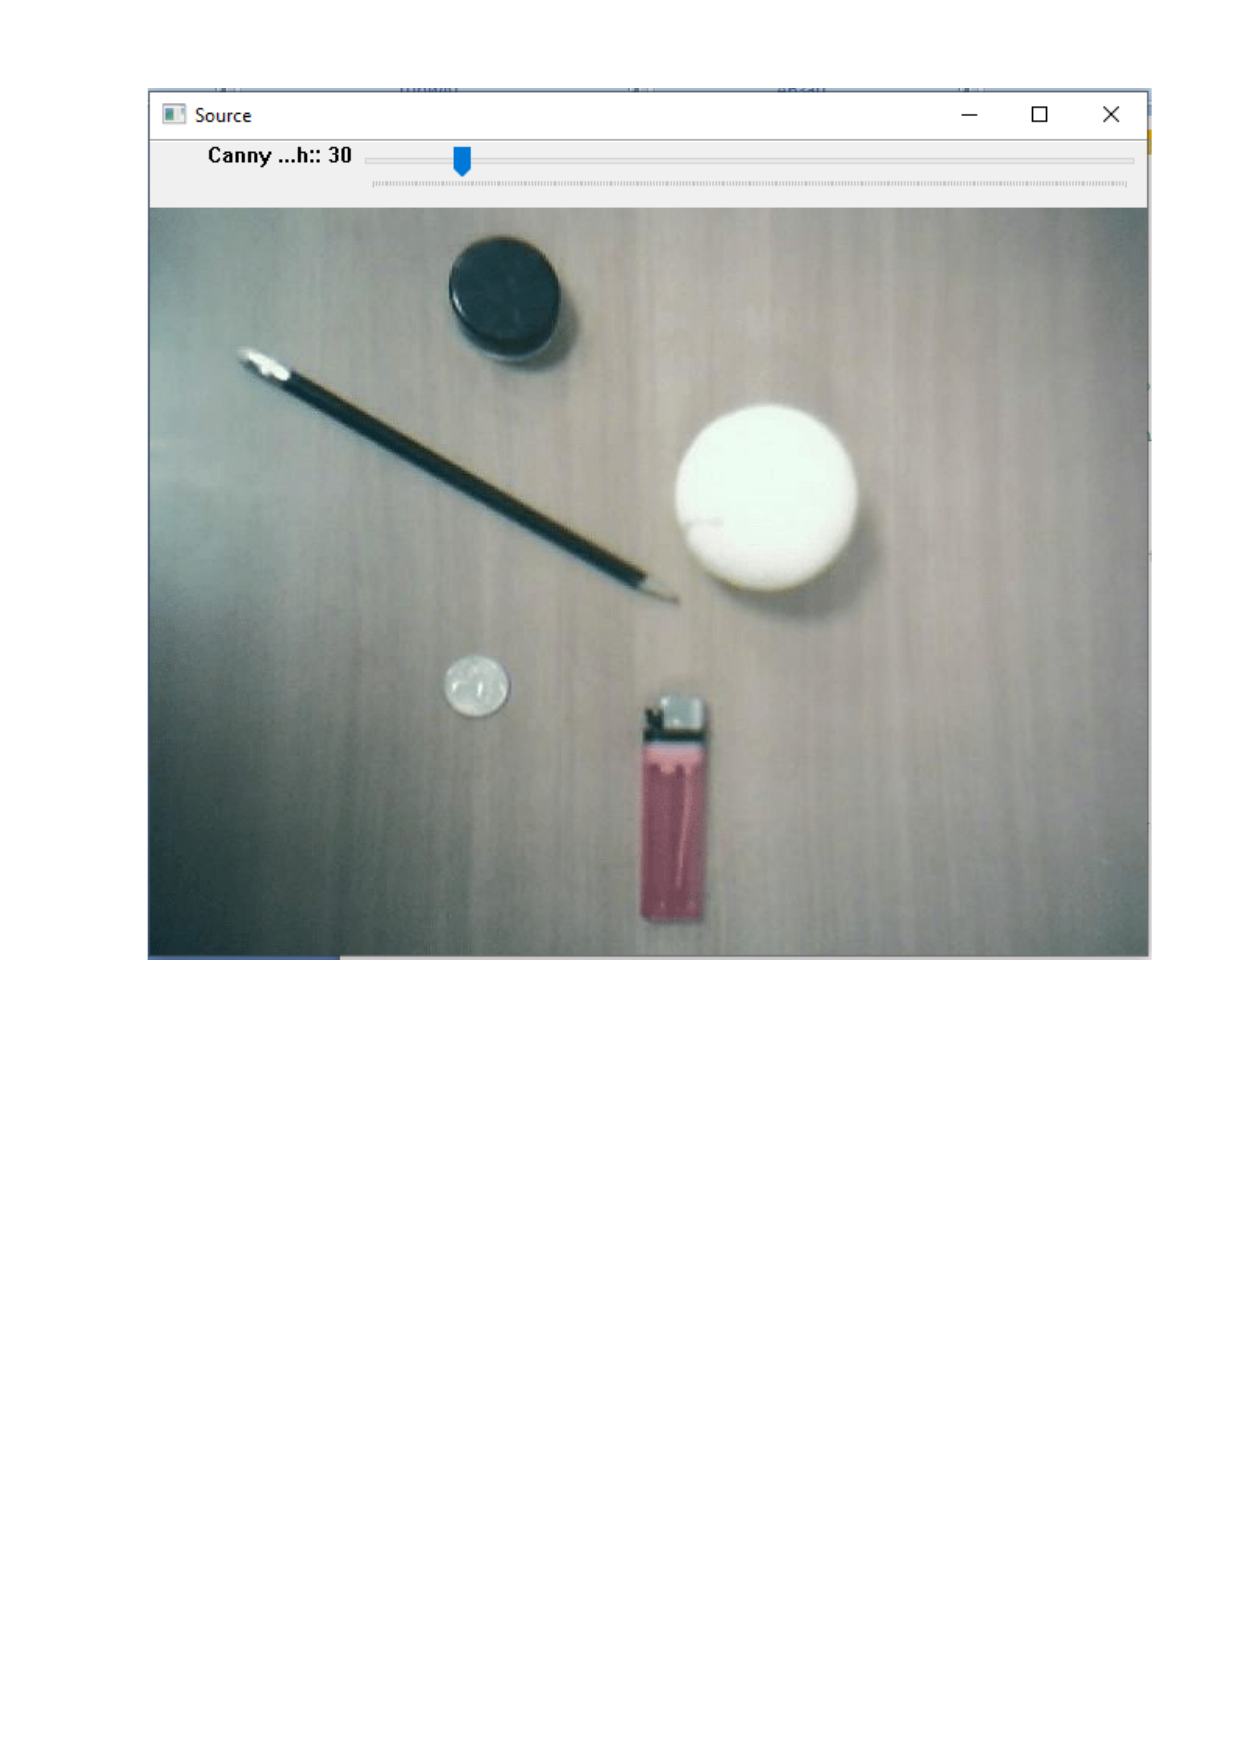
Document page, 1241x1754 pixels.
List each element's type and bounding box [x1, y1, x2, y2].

picture [147, 88, 1152, 960]
